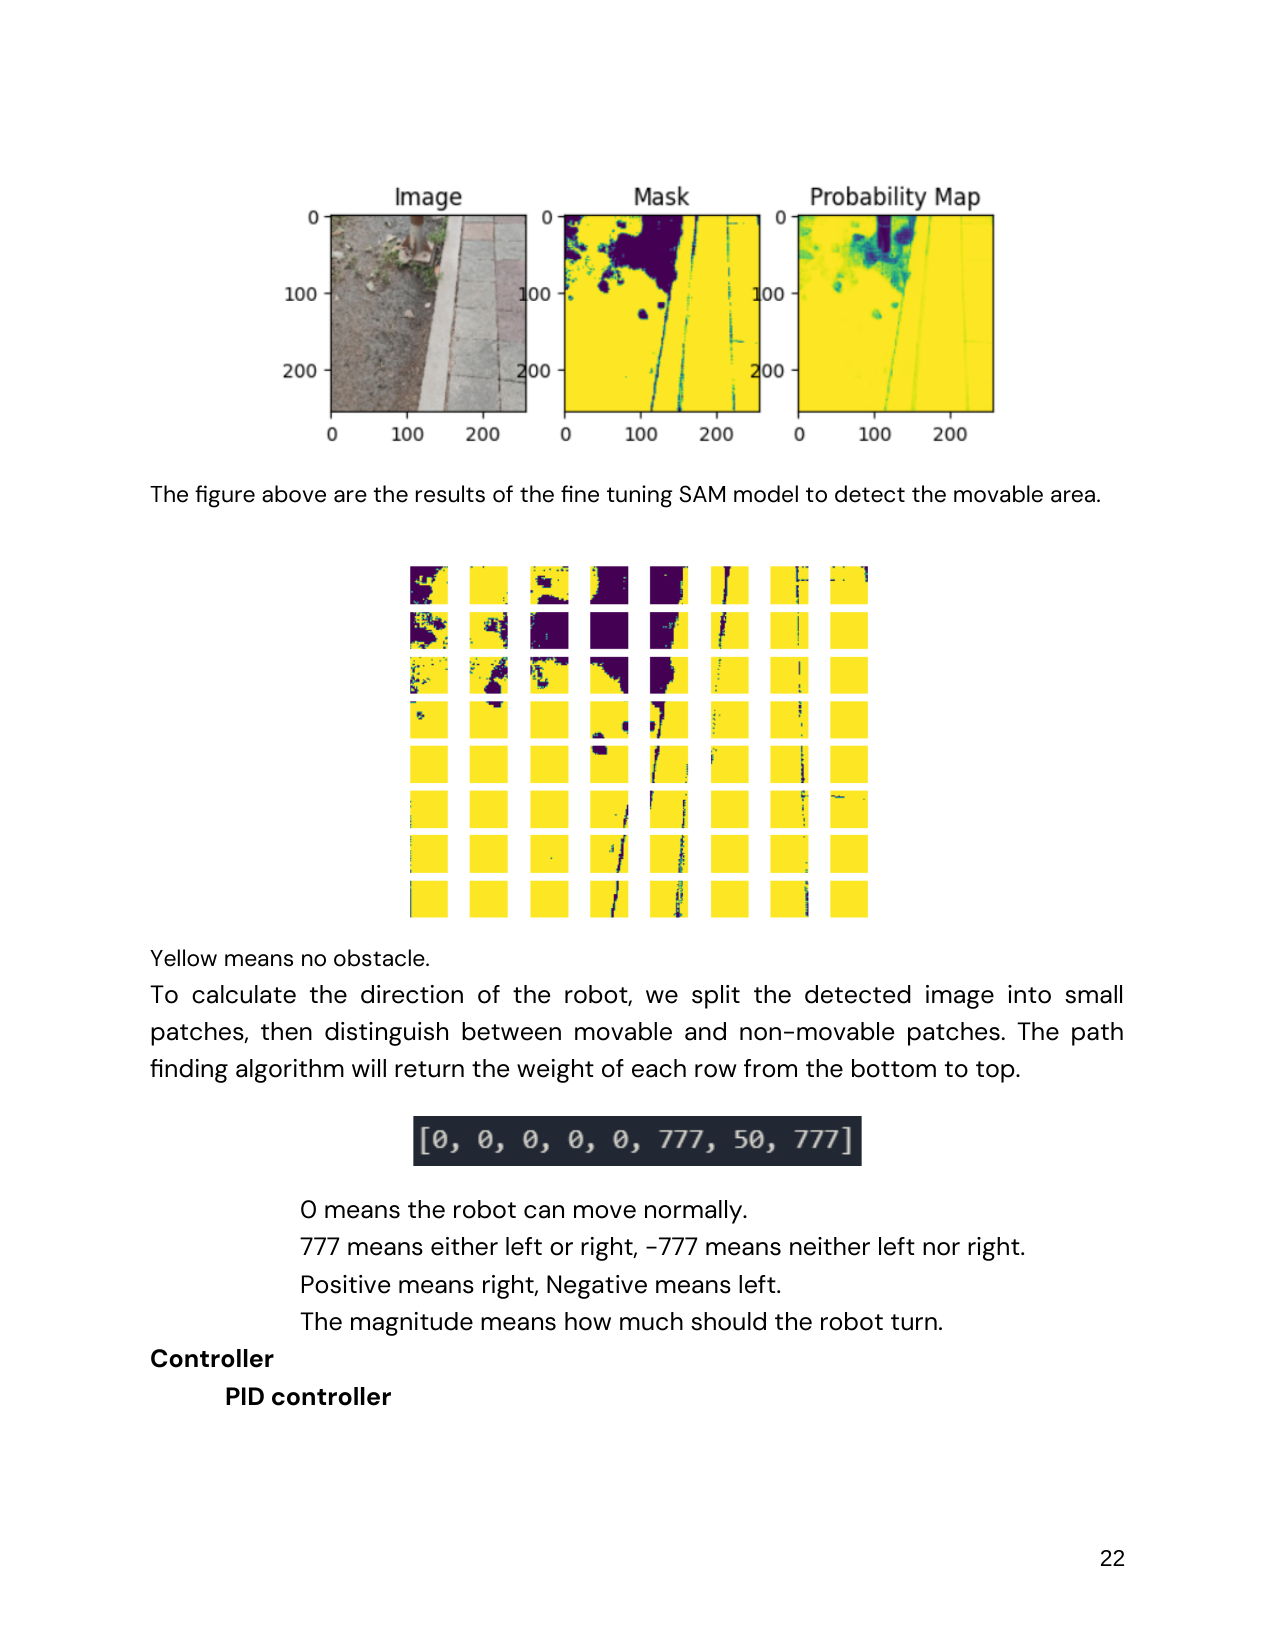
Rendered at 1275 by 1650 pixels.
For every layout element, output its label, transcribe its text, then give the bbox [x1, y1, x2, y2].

text 0 means the robot can move normally. [300, 1090, 1125, 1226]
picture [401, 561, 873, 926]
text To calculate the direction of the robot, we split the detected image into small patches, then distinguish between movable and non-movable patches. The path finding algorithm will return the weight of each row from the bottom to top. [150, 978, 1125, 1085]
text Positive means right, Negative means left. [300, 1268, 1125, 1301]
text Controller [150, 1343, 1125, 1375]
text 777 means either left or right, -777 means neither left nor right. [300, 1231, 1125, 1263]
picture [413, 1116, 862, 1166]
text The magnitude means how much should the robot turn. [300, 1306, 1125, 1338]
picture [269, 175, 1005, 457]
text PID controller [225, 1380, 1125, 1413]
